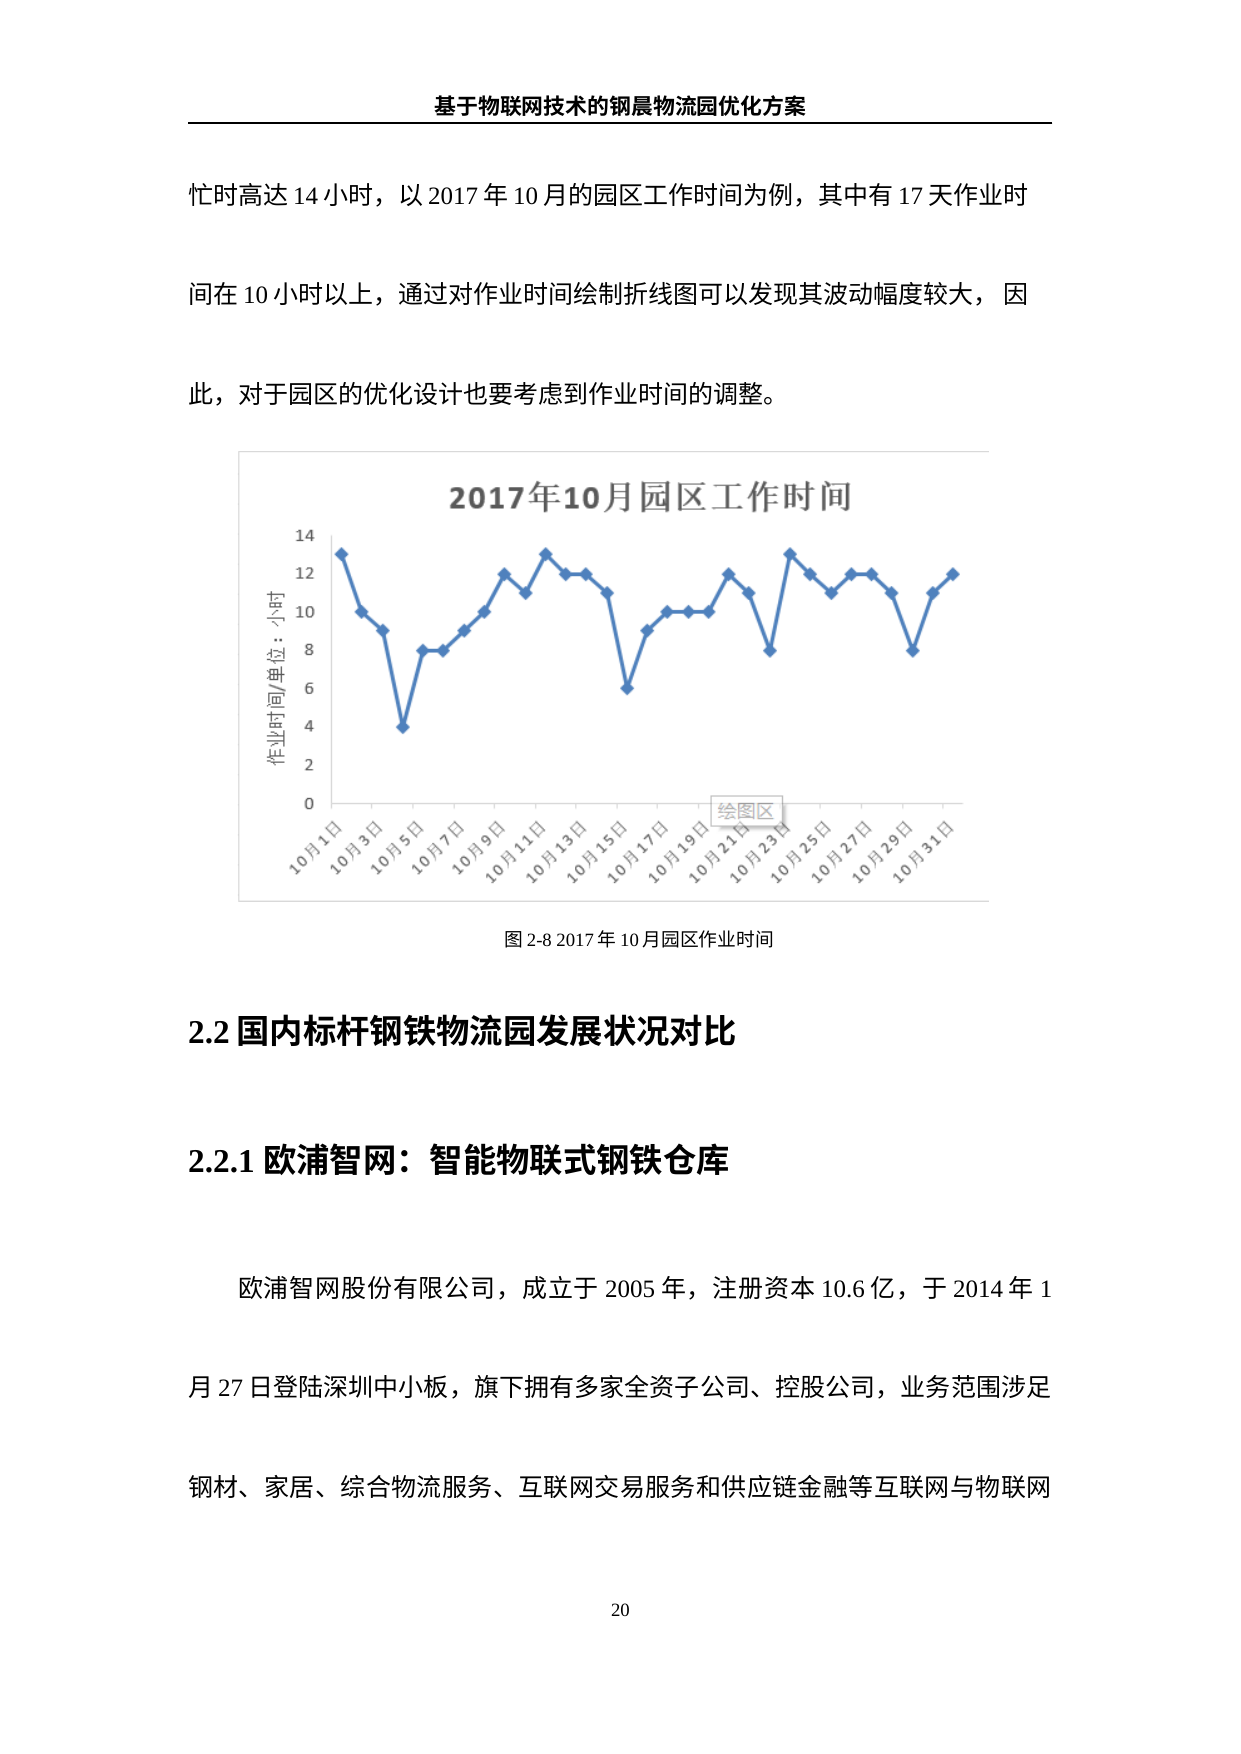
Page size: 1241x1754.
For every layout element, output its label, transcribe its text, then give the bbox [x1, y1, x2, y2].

text 图2-8 2017年10月园区作业时间 [188, 922, 1052, 955]
subtitle 2.2国内标杆钢铁物流园发展状况对比 [188, 996, 1052, 1062]
subtitle 2.2.1 欧浦智网：智能物联式钢铁仓库 [188, 1124, 1052, 1191]
picture [237, 451, 989, 902]
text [188, 160, 1052, 426]
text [188, 1253, 1052, 1519]
